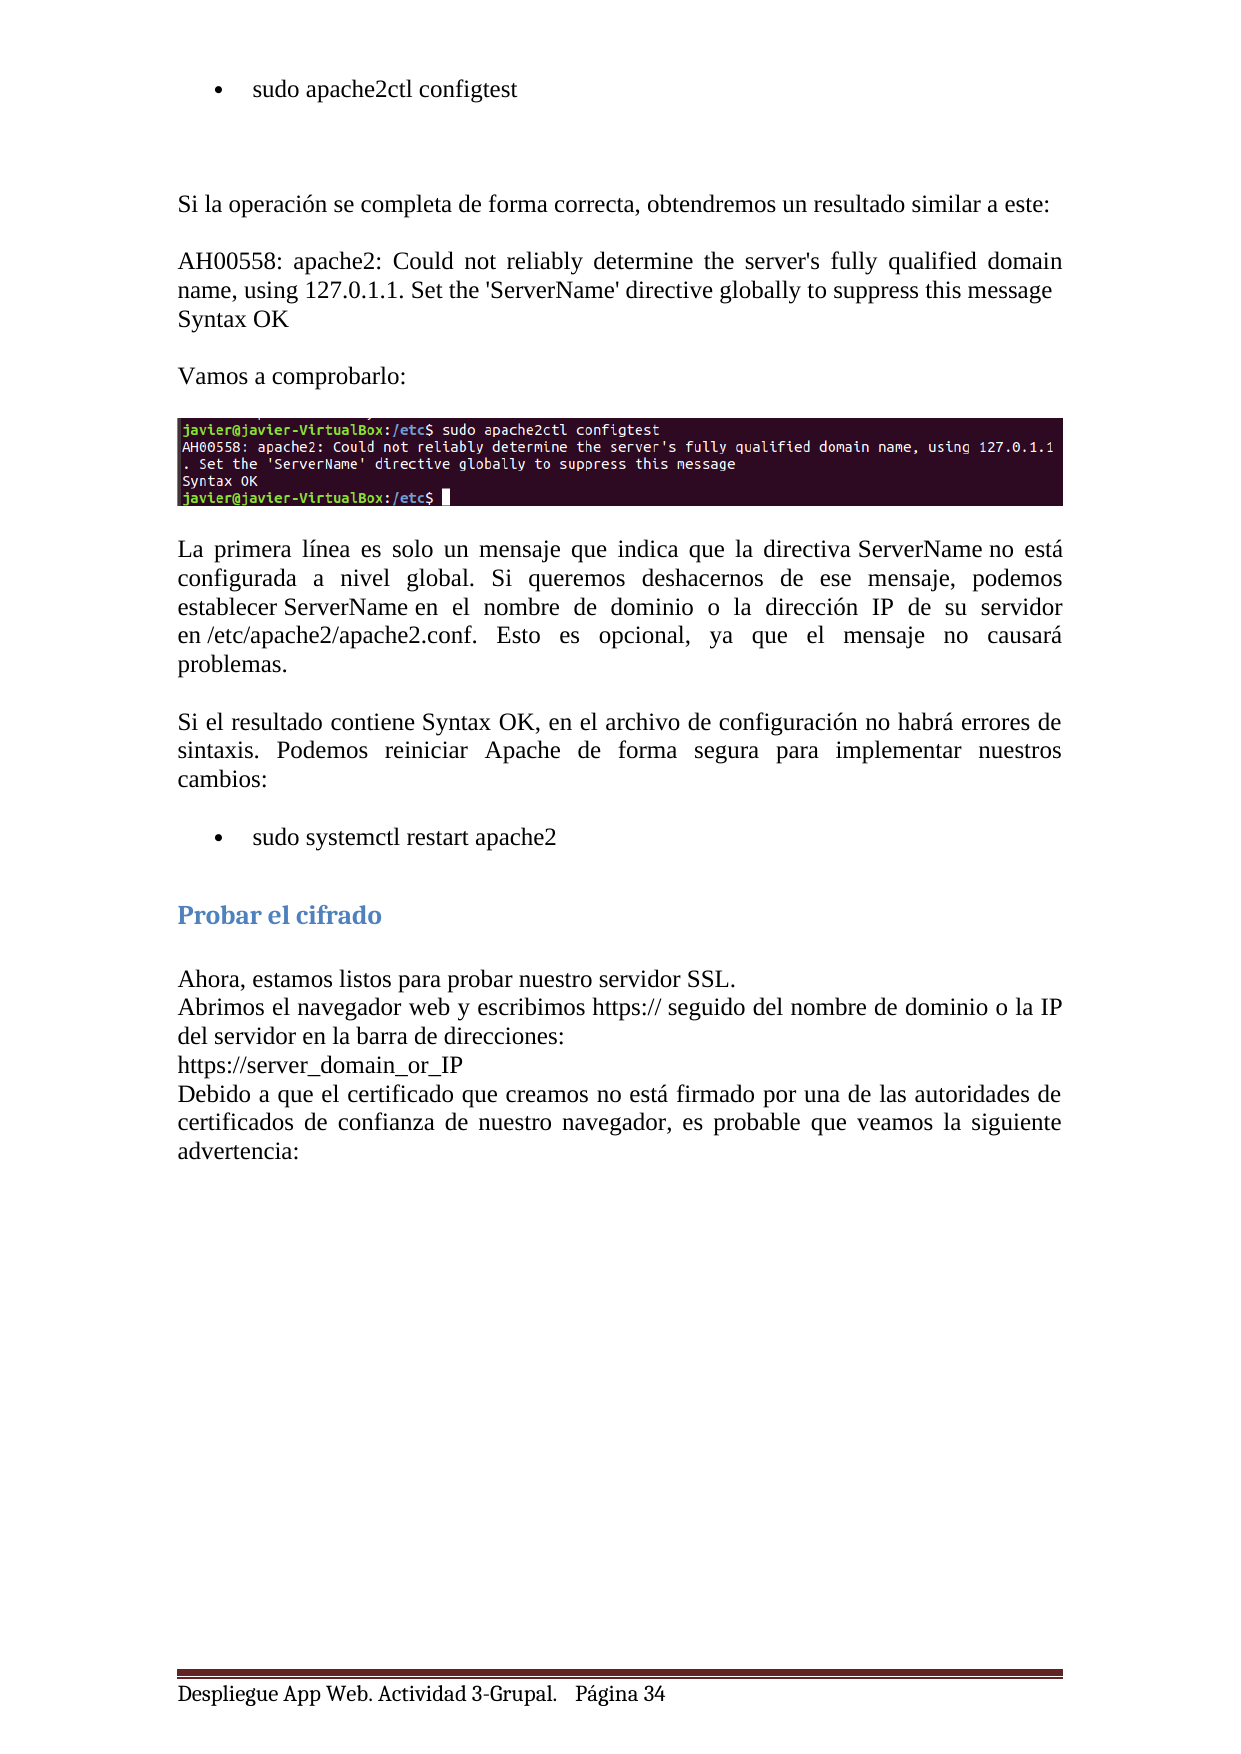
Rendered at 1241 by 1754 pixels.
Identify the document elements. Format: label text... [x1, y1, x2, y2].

picture [177, 418, 1063, 506]
text Abrimos el navegador web y escribimos https:// seguido del nombre de dominio o la IP del servidor en la barra de direcciones: [177, 992, 1063, 1050]
text Vamos a comprobarlo: [177, 361, 1063, 390]
text Syntax OK [177, 304, 1063, 333]
text AH00558: apache2: Could not reliably determine the server's fully qualified domain name, using 127.0.1.1. Set the 'ServerName' directive globally to suppress this message [177, 246, 1063, 304]
list sudo apache2ctl configtest [215, 74, 1063, 103]
text La primera línea es solo un mensaje que indica que la directiva ServerName no está configurada a nivel global. Si queremos deshacernos de ese mensaje, podemos establecer ServerName en el nombre de dominio o la dirección IP de su servidor en /etc/apache2/apache2.conf. Esto es opcional, ya que el mensaje no causará problemas. [177, 534, 1063, 678]
text Si el resultado contiene Syntax OK, en el archivo de configuración no habrá errores de sintaxis. Podemos reiniciar Apache de forma segura para implementar nuestros cambios: [177, 707, 1063, 793]
text Ahora, estamos listos para probar nuestro servidor SSL. [177, 964, 1063, 992]
text Debido a que el certificado que creamos no está firmado por una de las autoridades de certificados de confianza de nuestro navegador, es probable que veamos la siguiente advertencia: [177, 1079, 1063, 1165]
text Si la operación se completa de forma correcta, obtendremos un resultado similar a este: [177, 189, 1063, 218]
subtitle Probar el cifrado [177, 900, 1063, 931]
list sudo systemctl restart apache2 [215, 822, 1063, 850]
text https://server_domain_or_IP [177, 1050, 1063, 1079]
